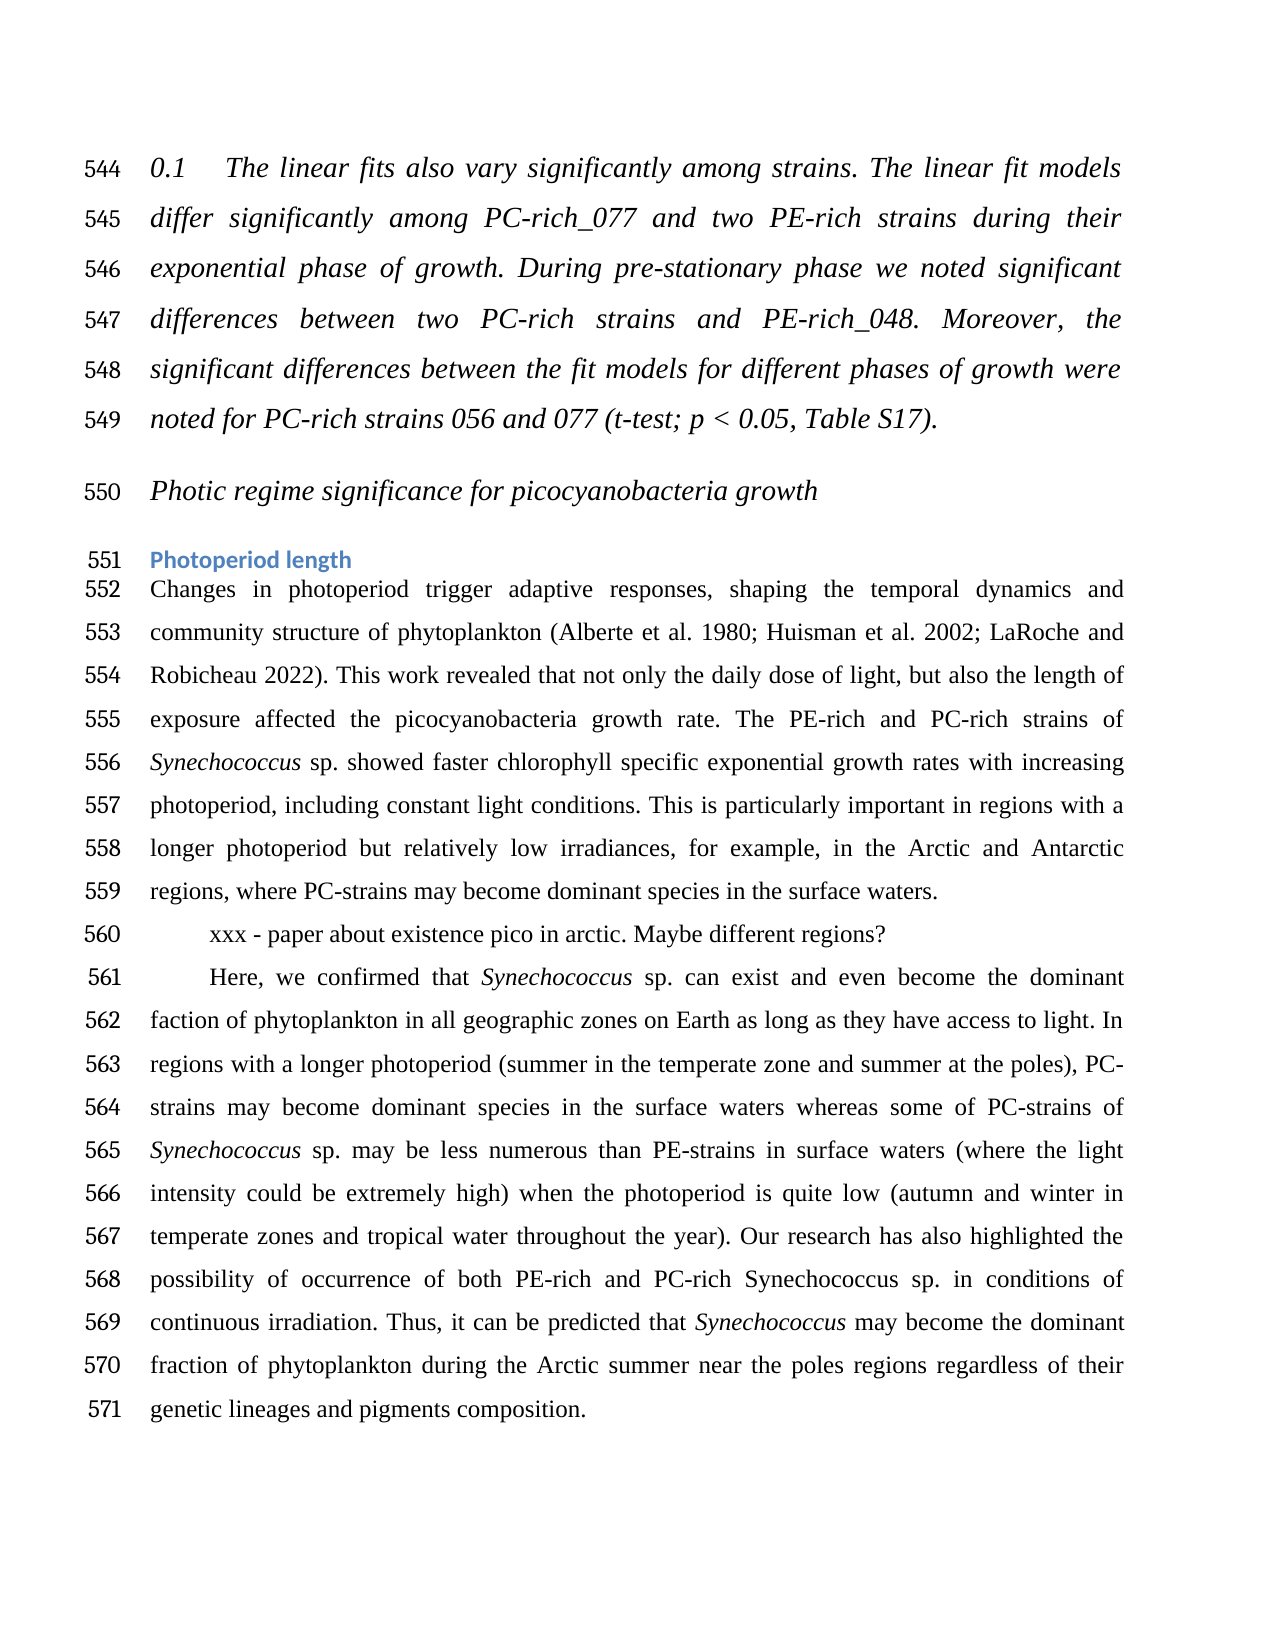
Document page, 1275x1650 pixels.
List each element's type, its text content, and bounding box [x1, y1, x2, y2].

text Changes in photoperiod trigger adaptive responses, shaping the temporal dynamics and community structure of phytoplankton (Alberte et al. 1980; Huisman et al. 2002; LaRoche and Robicheau 2022). This work revealed that not only the daily dose of light, but also the length of exposure affected the picocyanobacteria growth rate. The PE-rich and PC-rich strains of Synechococcus sp. showed faster chlorophyll specific exponential growth rates with increasing photoperiod, including constant light conditions. This is particularly important in regions with a longer photoperiod but relatively low irradiances, for example, in the Arctic and Antarctic regions, where PC-strains may become dominant species in the surface waters. [150, 574, 1125, 905]
subtitle 0.1 The linear fits also vary significantly among strains. The linear fit models differ significantly among PC-rich_077 and two PE-rich strains during their exponential phase of growth. During pre-stationary phase we noted significant differences between two PC-rich strains and PE-rich_048. Moreover, the significant differences between the fit models for different phases of growth were noted for PC-rich strains 056 and 077 (t-test; p < 0.05, Table S17). [150, 150, 1125, 435]
subtitle Photoperiod length [150, 544, 1125, 574]
subtitle Photic regime significance for picocyanobacteria growth [150, 473, 1125, 506]
text xxx - paper about existence pico in arctic. Maybe different regions? [150, 919, 1125, 948]
text Here, we confirmed that Synechococcus sp. can exist and even become the dominant faction of phytoplankton in all geographic zones on Earth as long as they have access to light. In regions with a longer photoperiod (summer in the temperate zone and summer at the poles), PC-strains may become dominant species in the surface waters whereas some of PC-strains of Synechococcus sp. may be less numerous than PE-strains in surface waters (where the light intensity could be extremely high) when the photoperiod is quite low (autumn and winter in temperate zones and tropical water throughout the year). Our research has also highlighted the possibility of occurrence of both PE-rich and PC-rich Synechococcus sp. in conditions of continuous irradiation. Thus, it can be predicted that Synechococcus may become the dominant fraction of phytoplankton during the Arctic summer near the poles regions regardless of their genetic lineages and pigments composition. [150, 962, 1125, 1422]
